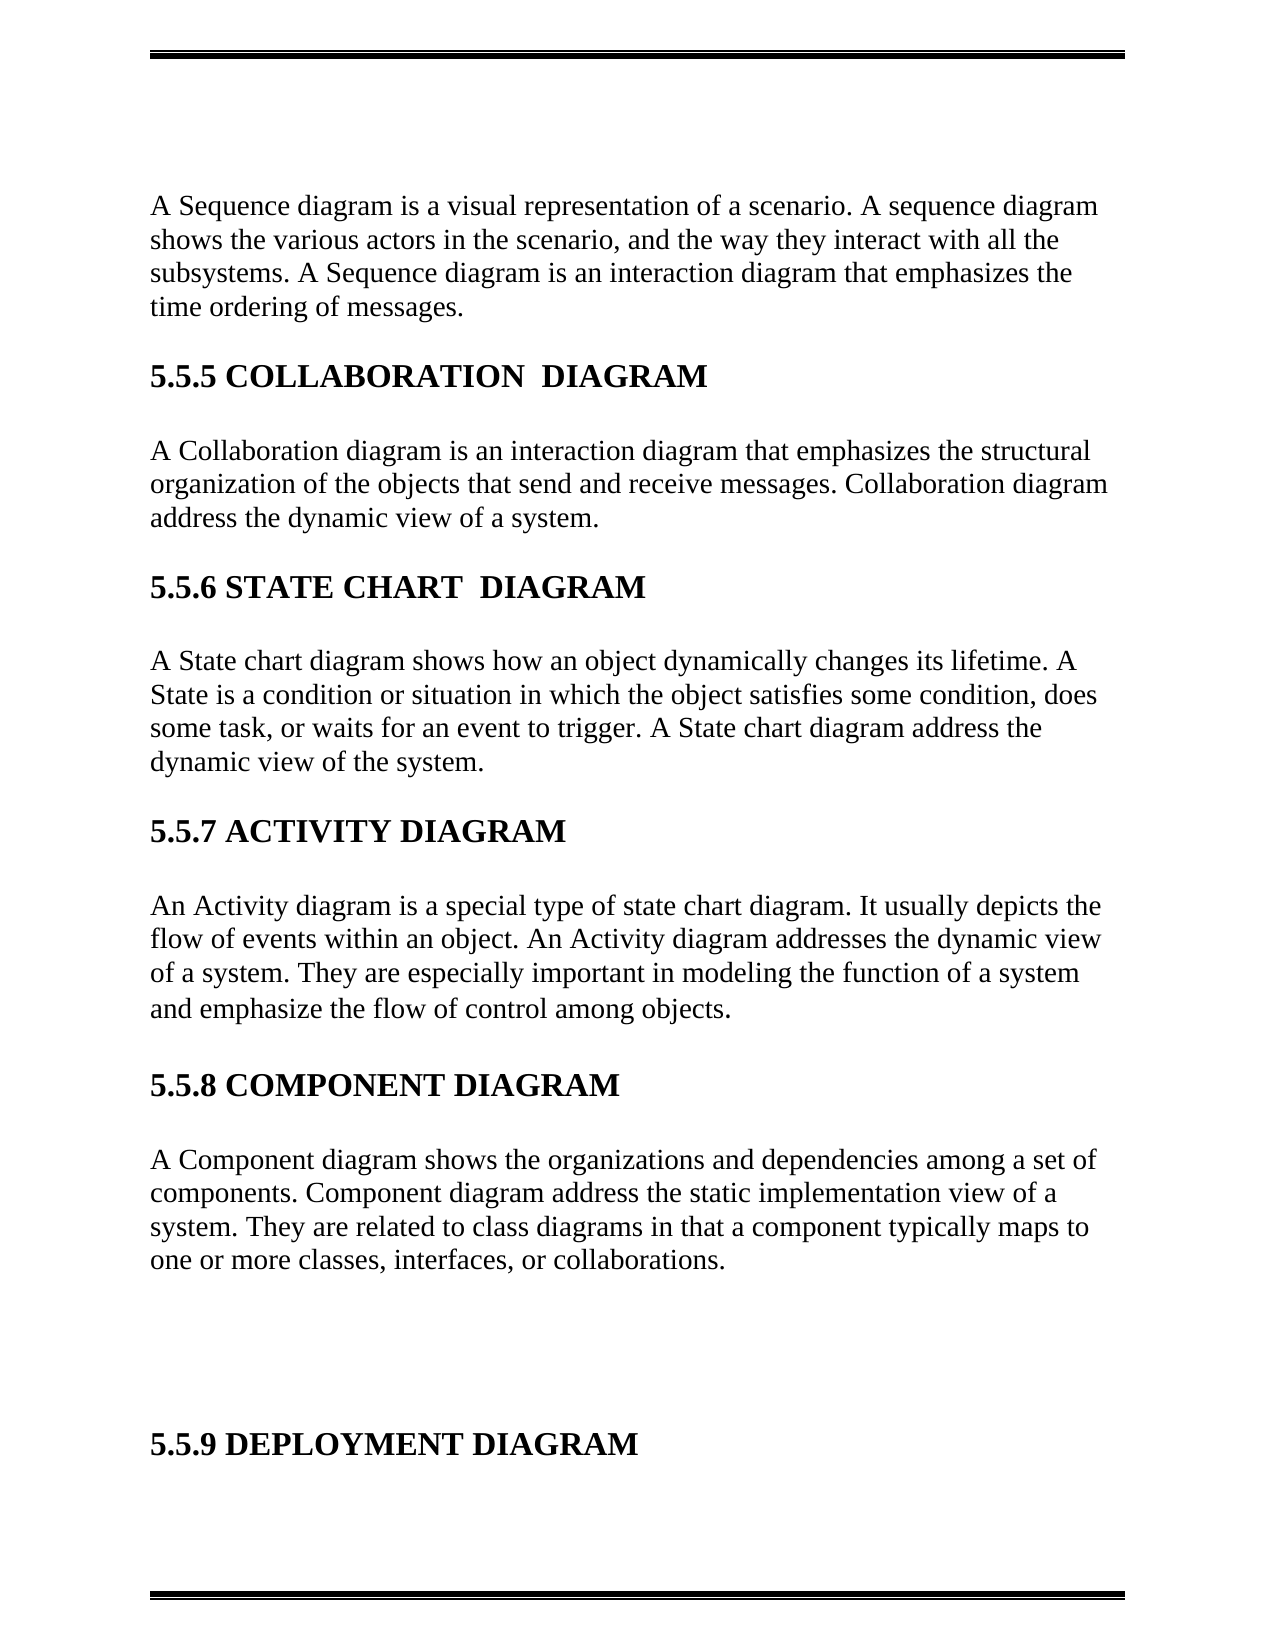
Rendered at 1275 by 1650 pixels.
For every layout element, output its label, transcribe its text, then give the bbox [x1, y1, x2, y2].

text 5.5.7 ACTIVITY DIAGRAM [150, 811, 1125, 849]
text A Component diagram shows the organizations and dependencies among a set of components. Component diagram address the static implementation view of a system. They are related to class diagrams in that a component typically maps to one or more classes, interfaces, or collaborations. [150, 1142, 1125, 1276]
text An Activity diagram is a special type of state chart diagram. It usually depicts the flow of events within an object. An Activity diagram addresses the dynamic view of a system. They are especially important in modeling the function of a system and emphasize the flow of control among objects. [150, 888, 1125, 1027]
text 5.5.6 STATE CHART DIAGRAM [150, 567, 1125, 605]
text 5.5.8 COMPONENT DIAGRAM [150, 1065, 1125, 1103]
text 5.5.5 COLLABORATION DIAGRAM [150, 356, 1125, 394]
text 5.5.9 DEPLOYMENT DIAGRAM [150, 1424, 1125, 1463]
text A Sequence diagram is a visual representation of a scenario. A sequence diagram shows the various actors in the scenario, and the way they interact with all the subsystems. A Sequence diagram is an interaction diagram that emphasizes the time ordering of messages. [150, 188, 1125, 322]
text A State chart diagram shows how an object dynamically changes its lifetime. A State is a condition or situation in which the object satisfies some condition, does some task, or waits for an event to trigger. A State chart diagram address the dynamic view of the system. [150, 643, 1125, 778]
text A Collaboration diagram is an interaction diagram that emphasizes the structural organization of the objects that send and receive messages. Collaboration diagram address the dynamic view of a system. [150, 433, 1125, 533]
